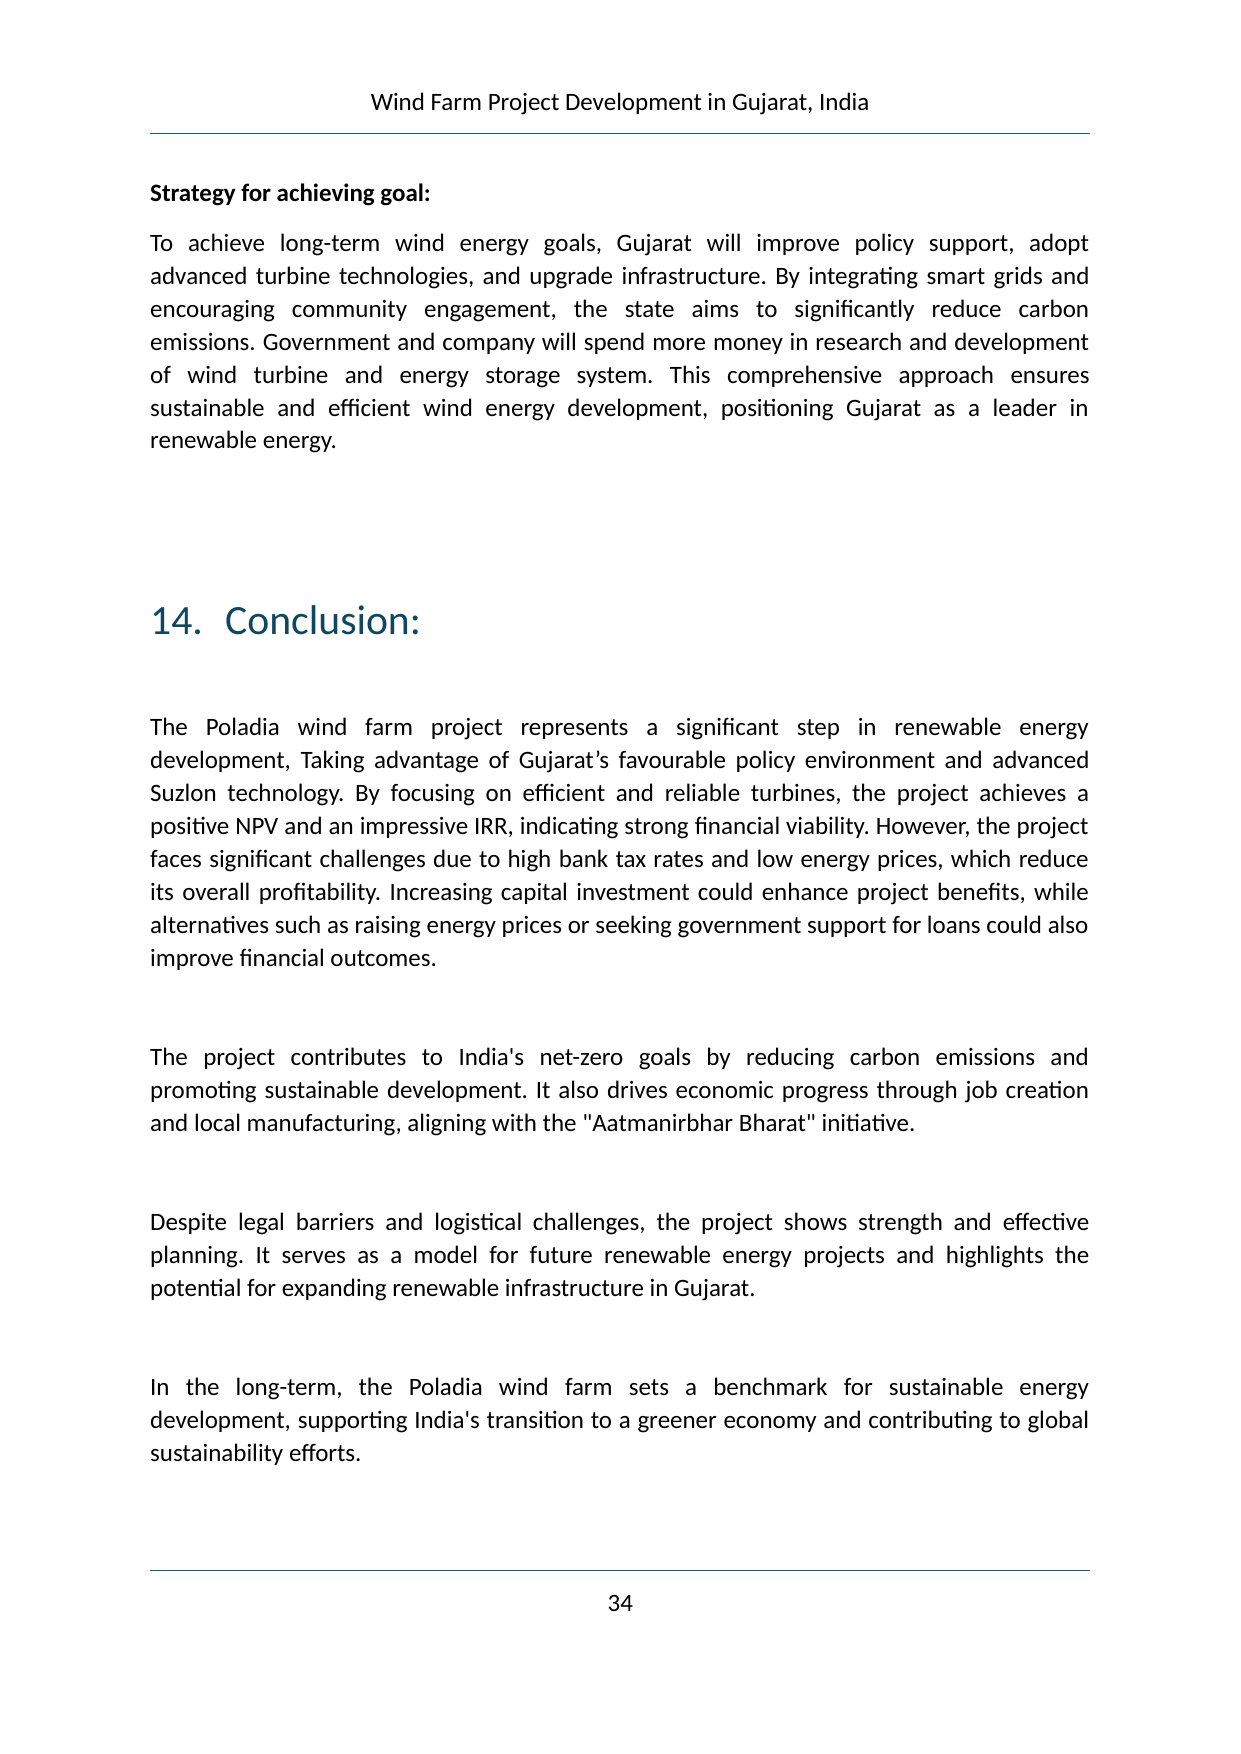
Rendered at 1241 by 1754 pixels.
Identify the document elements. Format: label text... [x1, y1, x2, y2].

text In the long-term, the Poladia wind farm sets a benchmark for sustainable energy development, supporting India's transition to a greener economy and contributing to global sustainability efforts. [150, 1371, 1090, 1467]
text To achieve long-term wind energy goals, Gujarat will improve policy support, adopt advanced turbine technologies, and upgrade infrastructure. By integrating smart grids and encouraging community engagement, the state aims to significantly reduce carbon emissions. Government and company will spend more money in research and development of wind turbine and energy storage system. This comprehensive approach ensures sustainable and efficient wind energy development, positioning Gujarat as a leader in renewable energy. [150, 227, 1090, 455]
subtitle 14. Conclusion: [150, 594, 1090, 645]
text Despite legal barriers and logistical challenges, the project shows strength and effective planning. It serves as a model for future renewable energy projects and highlights the potential for expanding renewable infrastructure in Gujarat. [150, 1206, 1090, 1302]
text Strategy for achieving goal: [150, 178, 1090, 208]
text The project contributes to India's net-zero goals by reducing carbon emissions and promoting sustainable development. It also drives economic progress through job creation and local manufacturing, aligning with the "Aatmanirbhar Bharat" initiative. [150, 1041, 1090, 1137]
text The Poladia wind farm project represents a significant step in renewable energy development, Taking advantage of Gujarat’s favourable policy environment and advanced Suzlon technology. By focusing on efficient and reliable turbines, the project achieves a positive NPV and an impressive IRR, indicating strong financial viability. However, the project faces significant challenges due to high bank tax rates and low energy prices, which reduce its overall profitability. Increasing capital investment could enhance project benefits, while alternatives such as raising energy prices or seeking government support for loans could also improve financial outcomes. [150, 711, 1090, 972]
